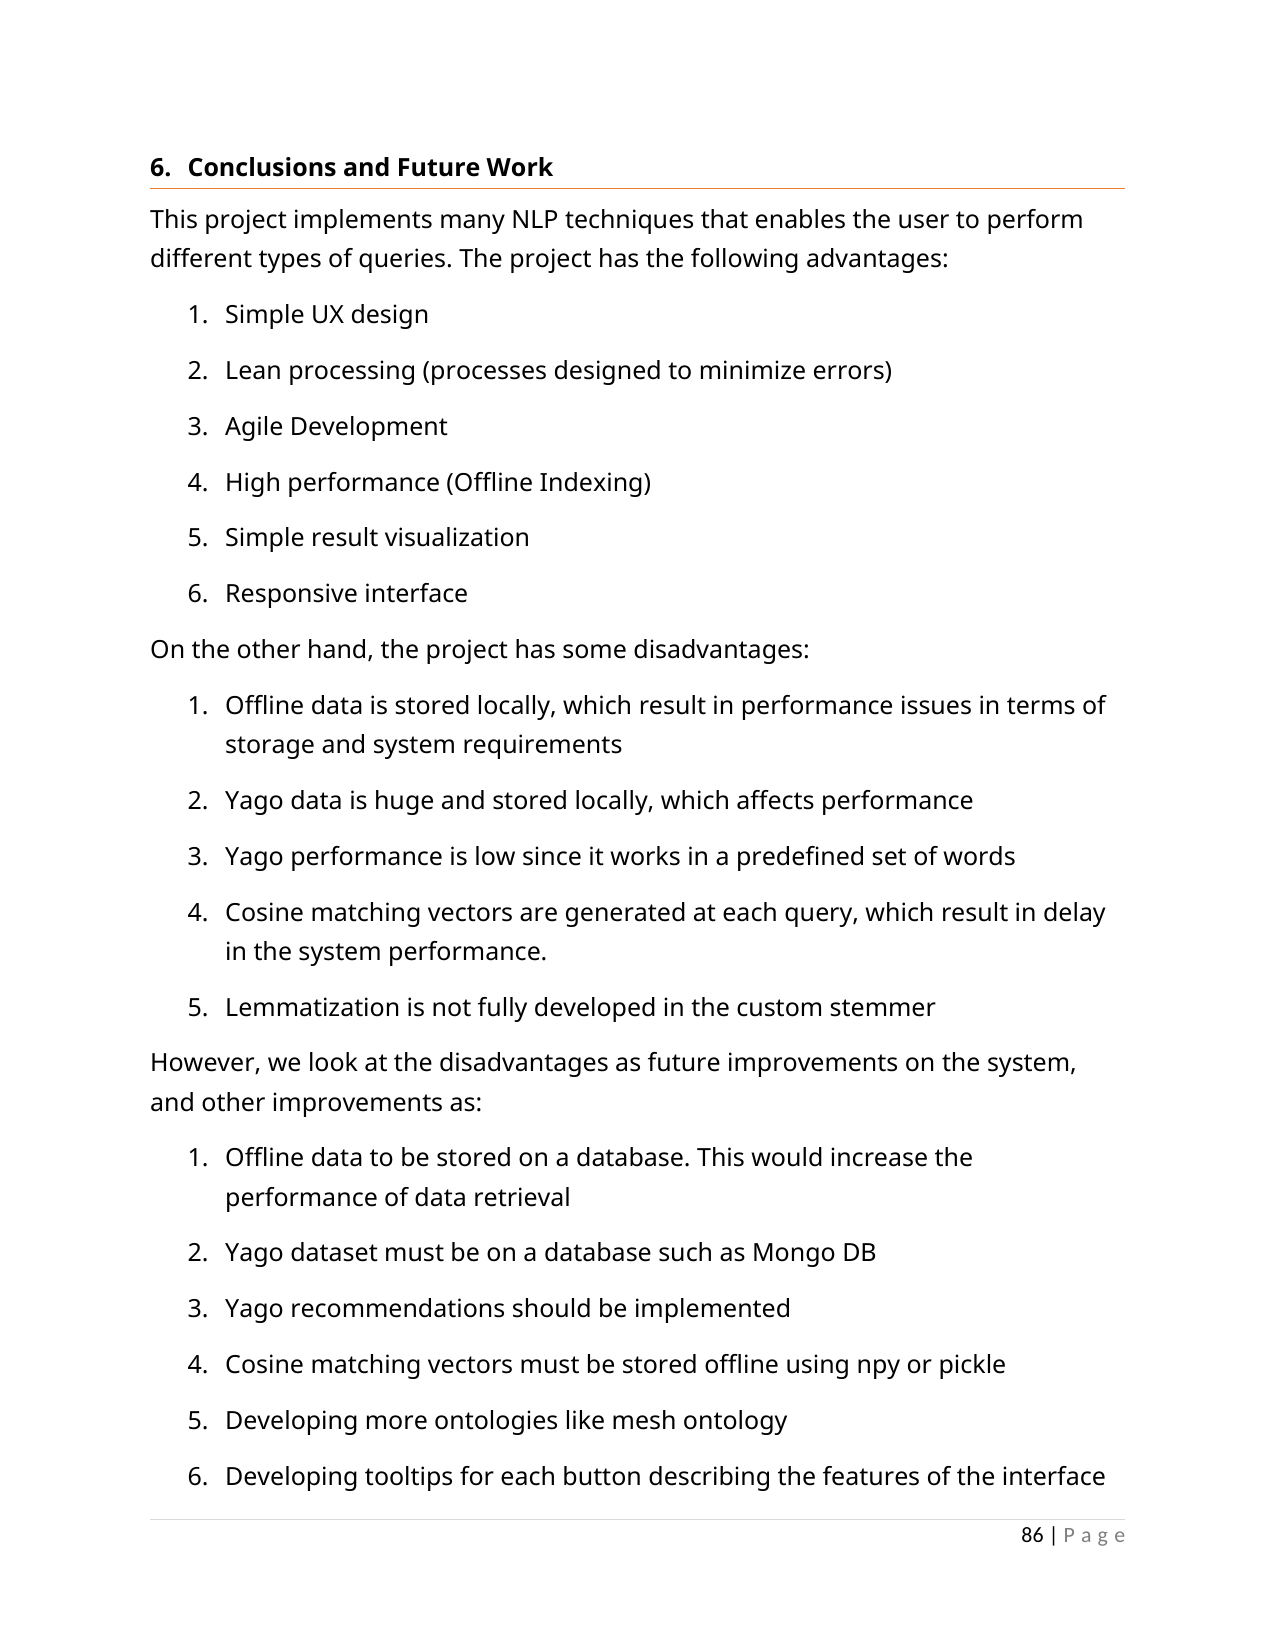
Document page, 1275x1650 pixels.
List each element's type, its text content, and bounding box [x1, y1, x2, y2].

list Responsive interface [187, 576, 1125, 610]
list Agile Development [187, 408, 1125, 442]
list Developing more ontologies like mesh ontology [187, 1403, 1125, 1437]
list Offline data is stored locally, which result in performance issues in terms of storage and system requirements [187, 688, 1125, 761]
text On the other hand, the project has some disadvantages: [150, 632, 1125, 666]
text This project implements many NLP techniques that enables the user to perform different types of queries. The project has the following advantages: [150, 202, 1125, 275]
list Yago data is huge and stored locally, which affects performance [187, 783, 1125, 817]
list High performance (Offline Indexing) [187, 464, 1125, 498]
list Simple result visualization [187, 520, 1125, 554]
list Cosine matching vectors are generated at each query, which result in delay in the system performance. [187, 894, 1125, 967]
subtitle Conclusions and Future Work [150, 150, 1125, 188]
list Developing tooltips for each button describing the features of the interface [187, 1458, 1125, 1492]
list Offline data to be stored on a database. This would increase the performance of data retrieval [187, 1140, 1125, 1213]
list Lemmatization is not fully developed in the custom stemmer [187, 989, 1125, 1023]
list Simple UX design [187, 297, 1125, 331]
list Lean processing (processes designed to minimize errors) [187, 353, 1125, 387]
text However, we look at the disadvantages as future improvements on the system, and other improvements as: [150, 1045, 1125, 1118]
list Yago performance is low since it works in a predefined set of words [187, 838, 1125, 872]
list Yago recommendations should be implemented [187, 1291, 1125, 1325]
list Cosine matching vectors must be stored offline using npy or pickle [187, 1347, 1125, 1381]
list Yago dataset must be on a database such as Mongo DB [187, 1235, 1125, 1269]
